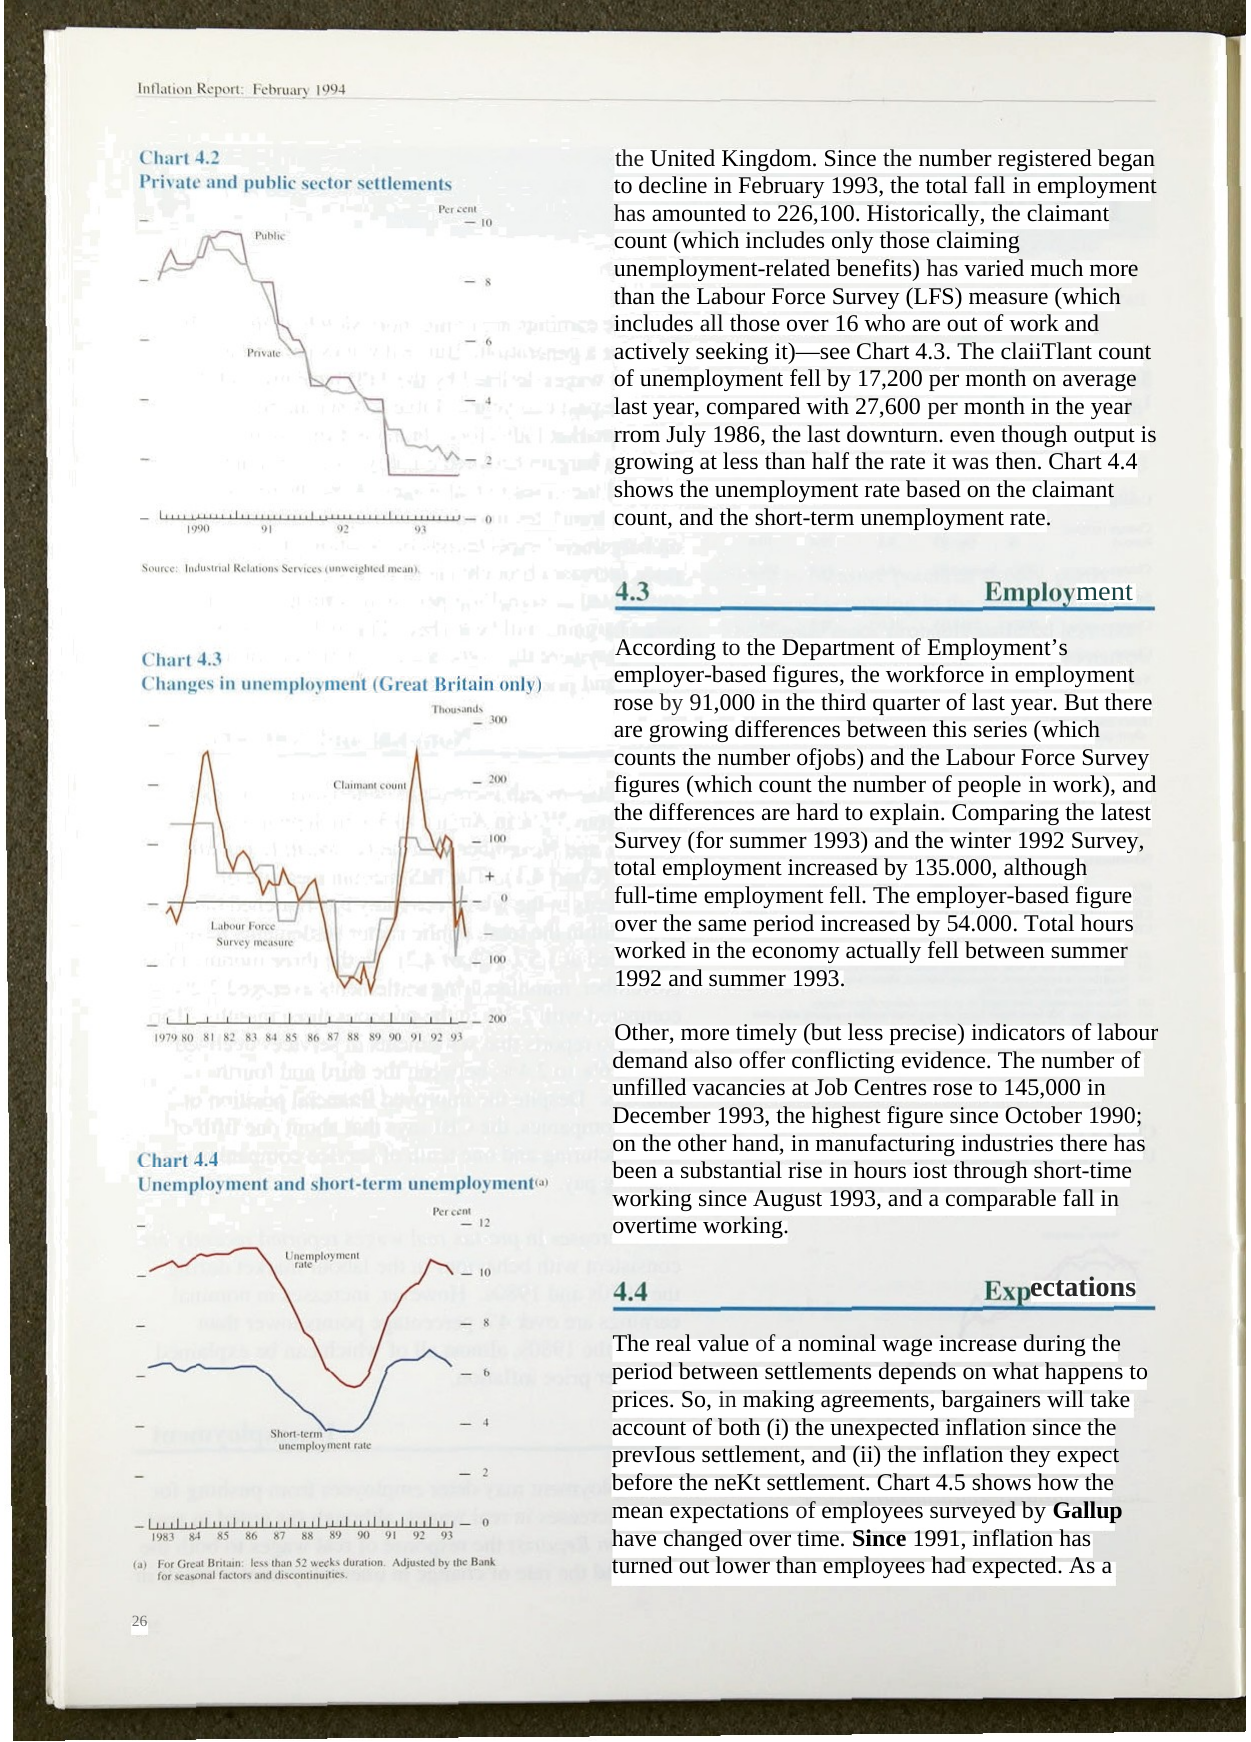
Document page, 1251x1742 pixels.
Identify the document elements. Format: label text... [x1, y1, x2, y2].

text the United Kingdom. Since the number registered began to decline in February 1993, the total fall in employment has amounted to 226,100. Historically, the claimant count (which includes only those claiming unemployment-related benefits) has varied much more than the Labour Force Survey (LFS) measure (which includes all those over 16 who are out of work and actively seeking it)—see Chart 4.3. The claiiTlant count of unemployment fell by 17,200 per month on average last year, compared with 27,600 per month in the year rrom July 1986, the last downturn. even though output is growing at less than half the rate it was then. Chart 4.4 shows the unemployment rate based on the claimant count, and the short-term unemployment rate. [614, 144, 1159, 530]
text Other, more timely (but less precise) indicators of labour demand also offer conflicting evidence. The number of unfilled vacancies at Job Centres rose to 145,000 in December 1993, the highest figure since October 1990; on the other hand, in manufacturing industries there has been a substantial rise in hours iost through short-time working since August 1993, and a comparable fall in overtime working. [612, 1018, 1161, 1239]
text ment [1076, 576, 1162, 607]
text ectations [1030, 1270, 1162, 1302]
text The real value of a nominal wage increase during the period between settlements depends on what happens to prices. So, in making agreements, bargainers will take account of both (i) the unexpected inflation since the prevIous settlement, and (ii) the inflation they expect before the neKt settlement. Chart 4.5 shows how the mean expectations of employees surveyed by Gallup have changed over time. Since 1991, inflation has turned out lower than employees had expected. As a [612, 1329, 1151, 1579]
picture [4, 0, 1246, 1741]
text 26 [132, 1612, 1162, 1630]
text full-time employment fell. The employer-based figure over the same period increased by 54.000. Total hours worked in the economy actually fell between summer 1992 and summer 1993. [614, 881, 1159, 991]
text According to the Department of Employment’s employer-based figures, the workforce in employment rose by 91,000 in the third quarter of last year. But there are growing differences between this series (which counts the number ofjobs) and the Labour Force Survey figures (which count the number of people in work), and the differences are hard to explain. Comparing the latest Survey (for summer 1993) and the winter 1992 Survey, total employment increased by 135.000, although [613, 632, 1158, 881]
